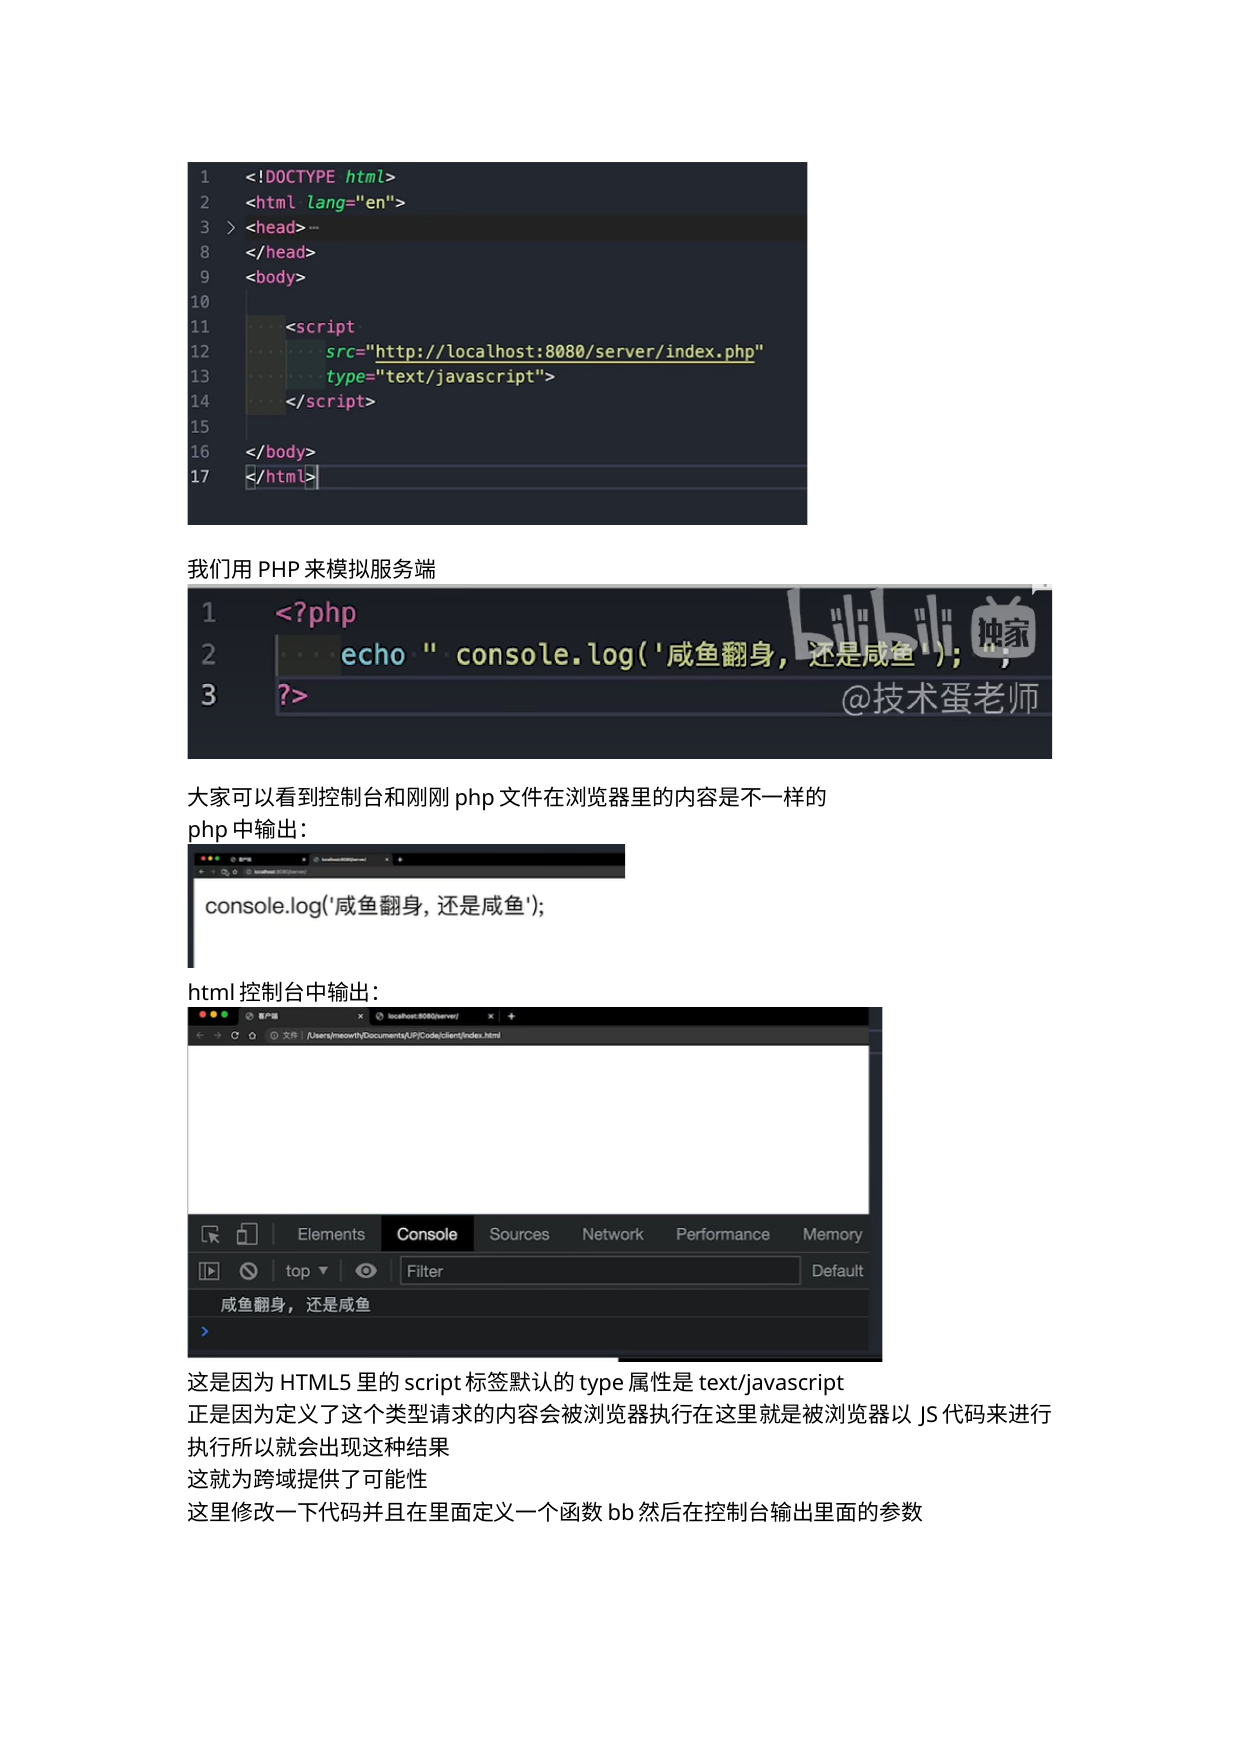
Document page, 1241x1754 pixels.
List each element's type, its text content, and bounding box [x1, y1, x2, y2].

picture [187, 584, 1053, 759]
text html控制台中输出： [187, 974, 1053, 1007]
picture [187, 844, 625, 968]
text 我们用PHP来模拟服务端 [187, 552, 1053, 584]
text 这是因为HTML5里的script标签默认的type属性是text/javascript [187, 1364, 1053, 1397]
picture [187, 1007, 883, 1362]
text 大家可以看到控制台和刚刚php文件在浏览器里的内容是不一样的 [187, 779, 1053, 812]
text 正是因为定义了这个类型请求的内容会被浏览器执行在这里就是被浏览器以JS代码来进行执行所以就会出现这种结果 [187, 1397, 1053, 1462]
picture [187, 162, 808, 525]
text 这里修改一下代码并且在里面定义一个函数bb然后在控制台输出里面的参数 [187, 1494, 1053, 1527]
text php中输出： [187, 812, 1053, 844]
text 这就为跨域提供了可能性 [187, 1462, 1053, 1494]
